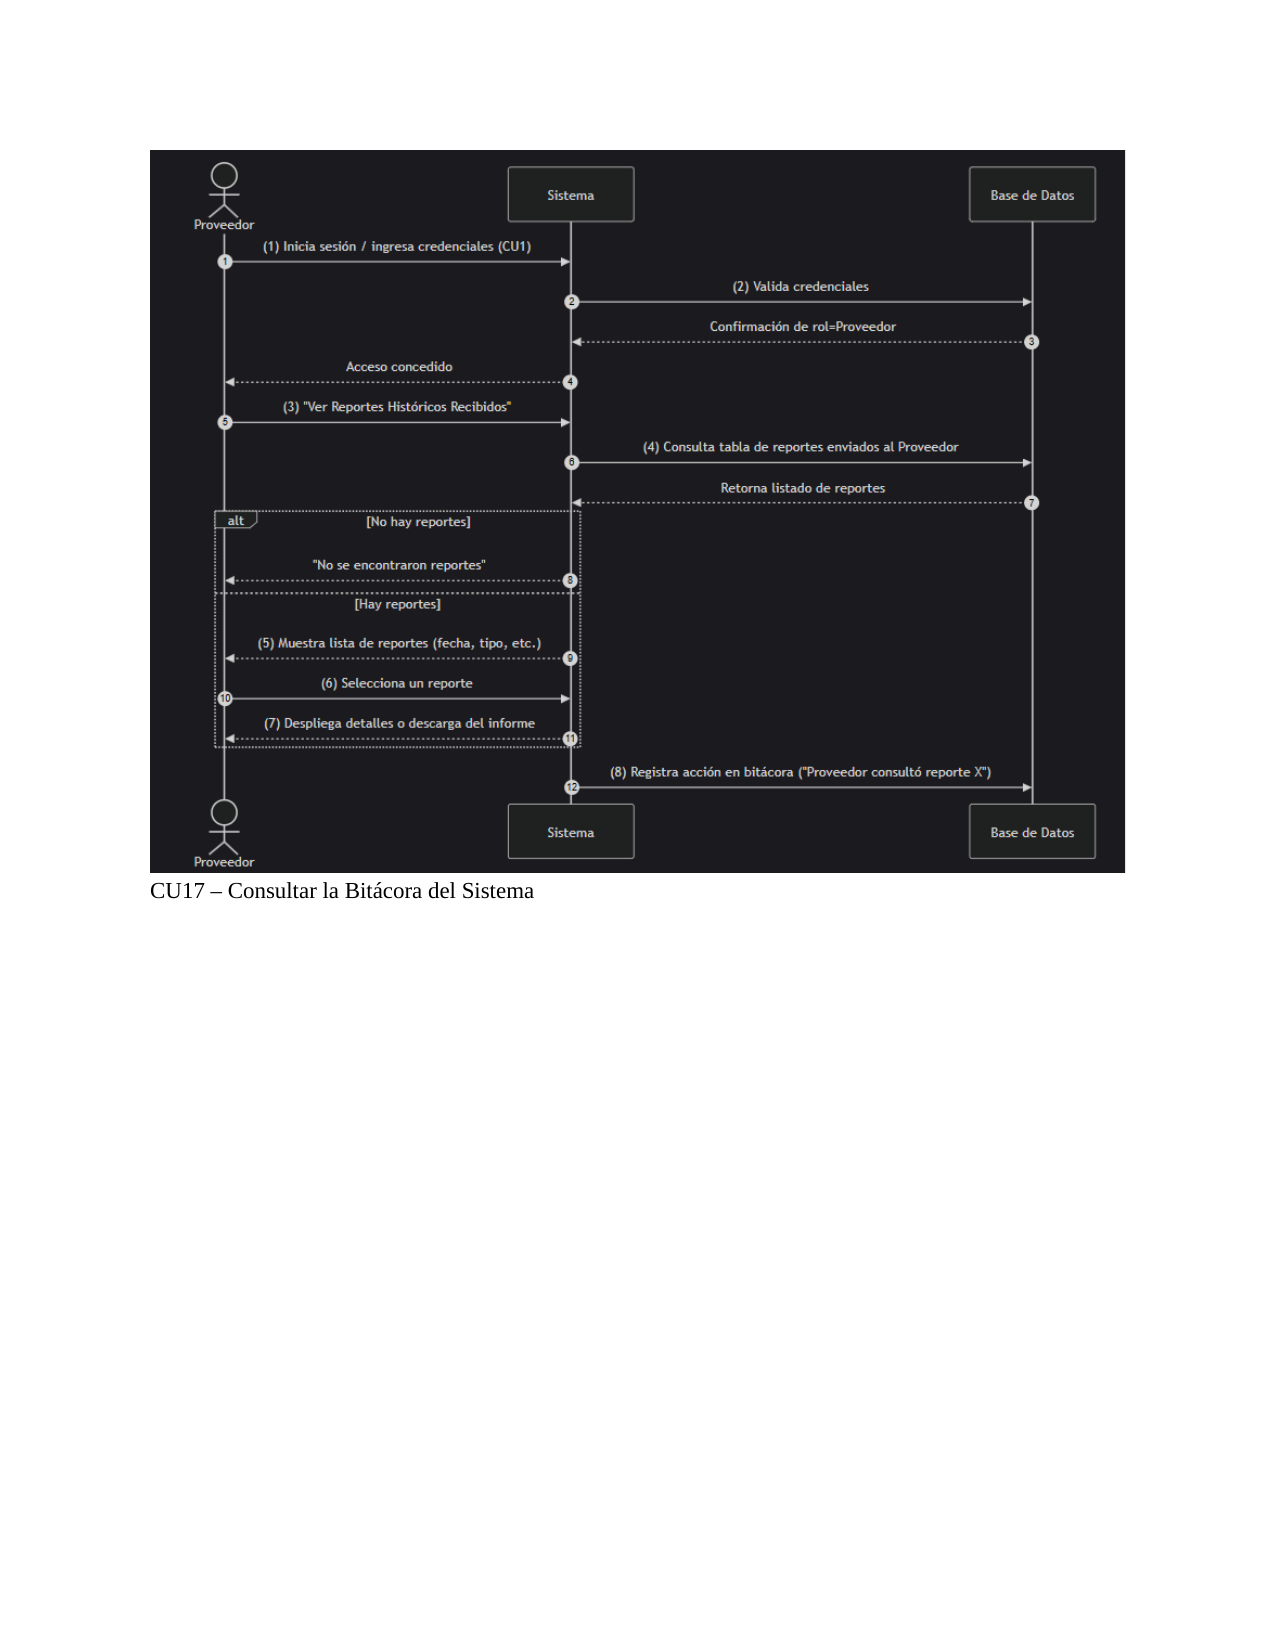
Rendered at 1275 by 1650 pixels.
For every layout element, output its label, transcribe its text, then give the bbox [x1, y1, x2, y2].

picture [150, 150, 1125, 873]
text CU17 – Consultar la Bitácora del Sistema [150, 877, 1125, 903]
